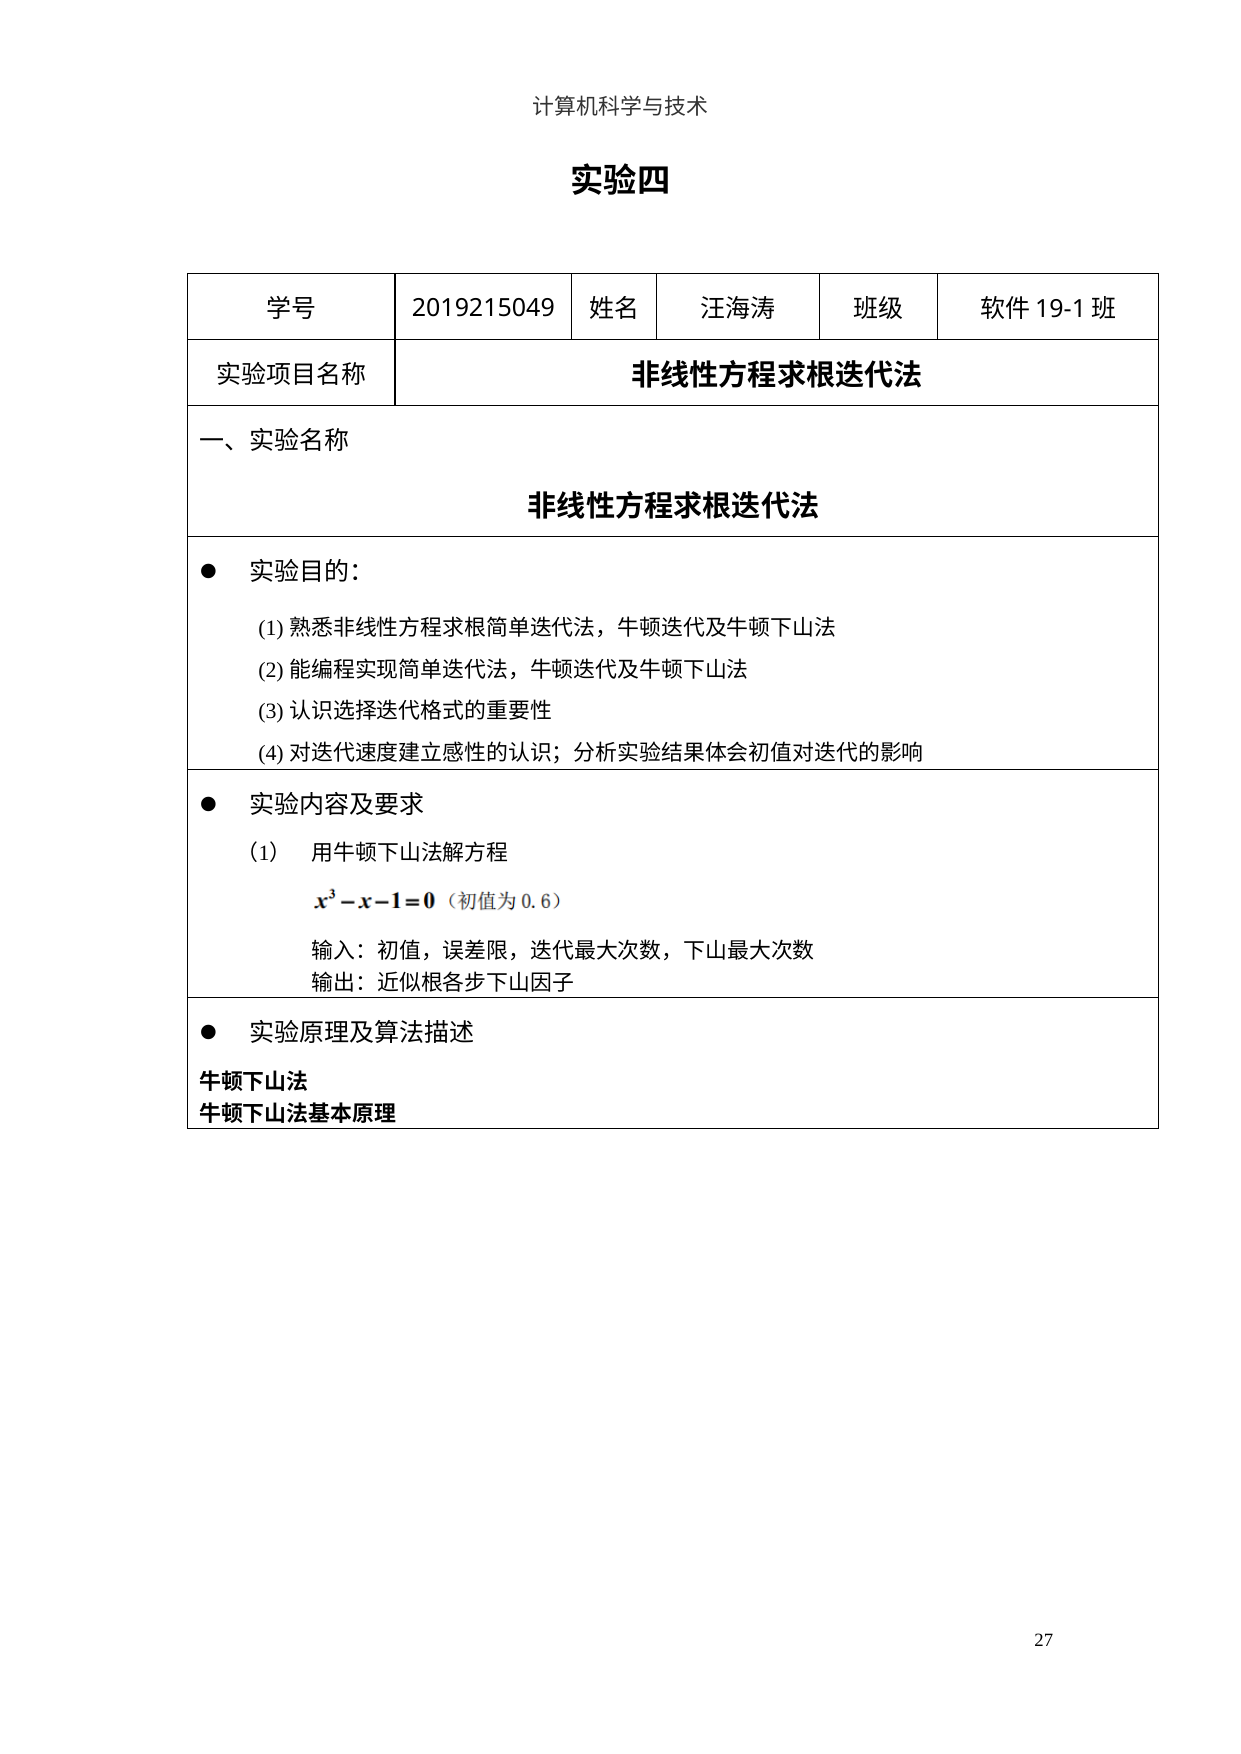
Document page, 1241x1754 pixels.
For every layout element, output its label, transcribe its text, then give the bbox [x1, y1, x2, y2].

table_cell 实验目的： (1) 熟悉非线性方程求根简单迭代法，牛顿迭代及牛顿下山法 (2) 能编程实现简单迭代法，牛顿迭代及牛顿下山法 (3) 认识选择迭代格式的重要性 (4) 对迭代速度建立感性的认识；分析实验结果体会初值对迭代的影响 [188, 537, 1158, 769]
table_header 班级 [820, 274, 937, 339]
picture [311, 878, 581, 922]
table_header 学号 [188, 274, 394, 339]
table_cell 一、实验名称 非线性方程求根迭代法 [188, 406, 1158, 536]
table_cell 实验原理及算法描述 牛顿下山法 牛顿下山法基本原理 牛顿下山法算法流程 [188, 998, 1158, 1128]
table_header 姓名 [572, 274, 656, 339]
table_cell 非线性方程求根迭代法 [396, 340, 1158, 405]
table_header 汪海涛 [657, 274, 819, 339]
table_header 软件19-1班 [938, 274, 1158, 339]
subtitle 实验四 [187, 146, 1053, 211]
table_cell 实验项目名称 [188, 340, 394, 405]
table_cell 实验内容及要求 用牛顿下山法解方程 输入：初值，误差限，迭代最大次数，下山最大次数 输出：近似根各步下山因子 [188, 770, 1158, 997]
table_header 2019215049 [396, 274, 571, 339]
